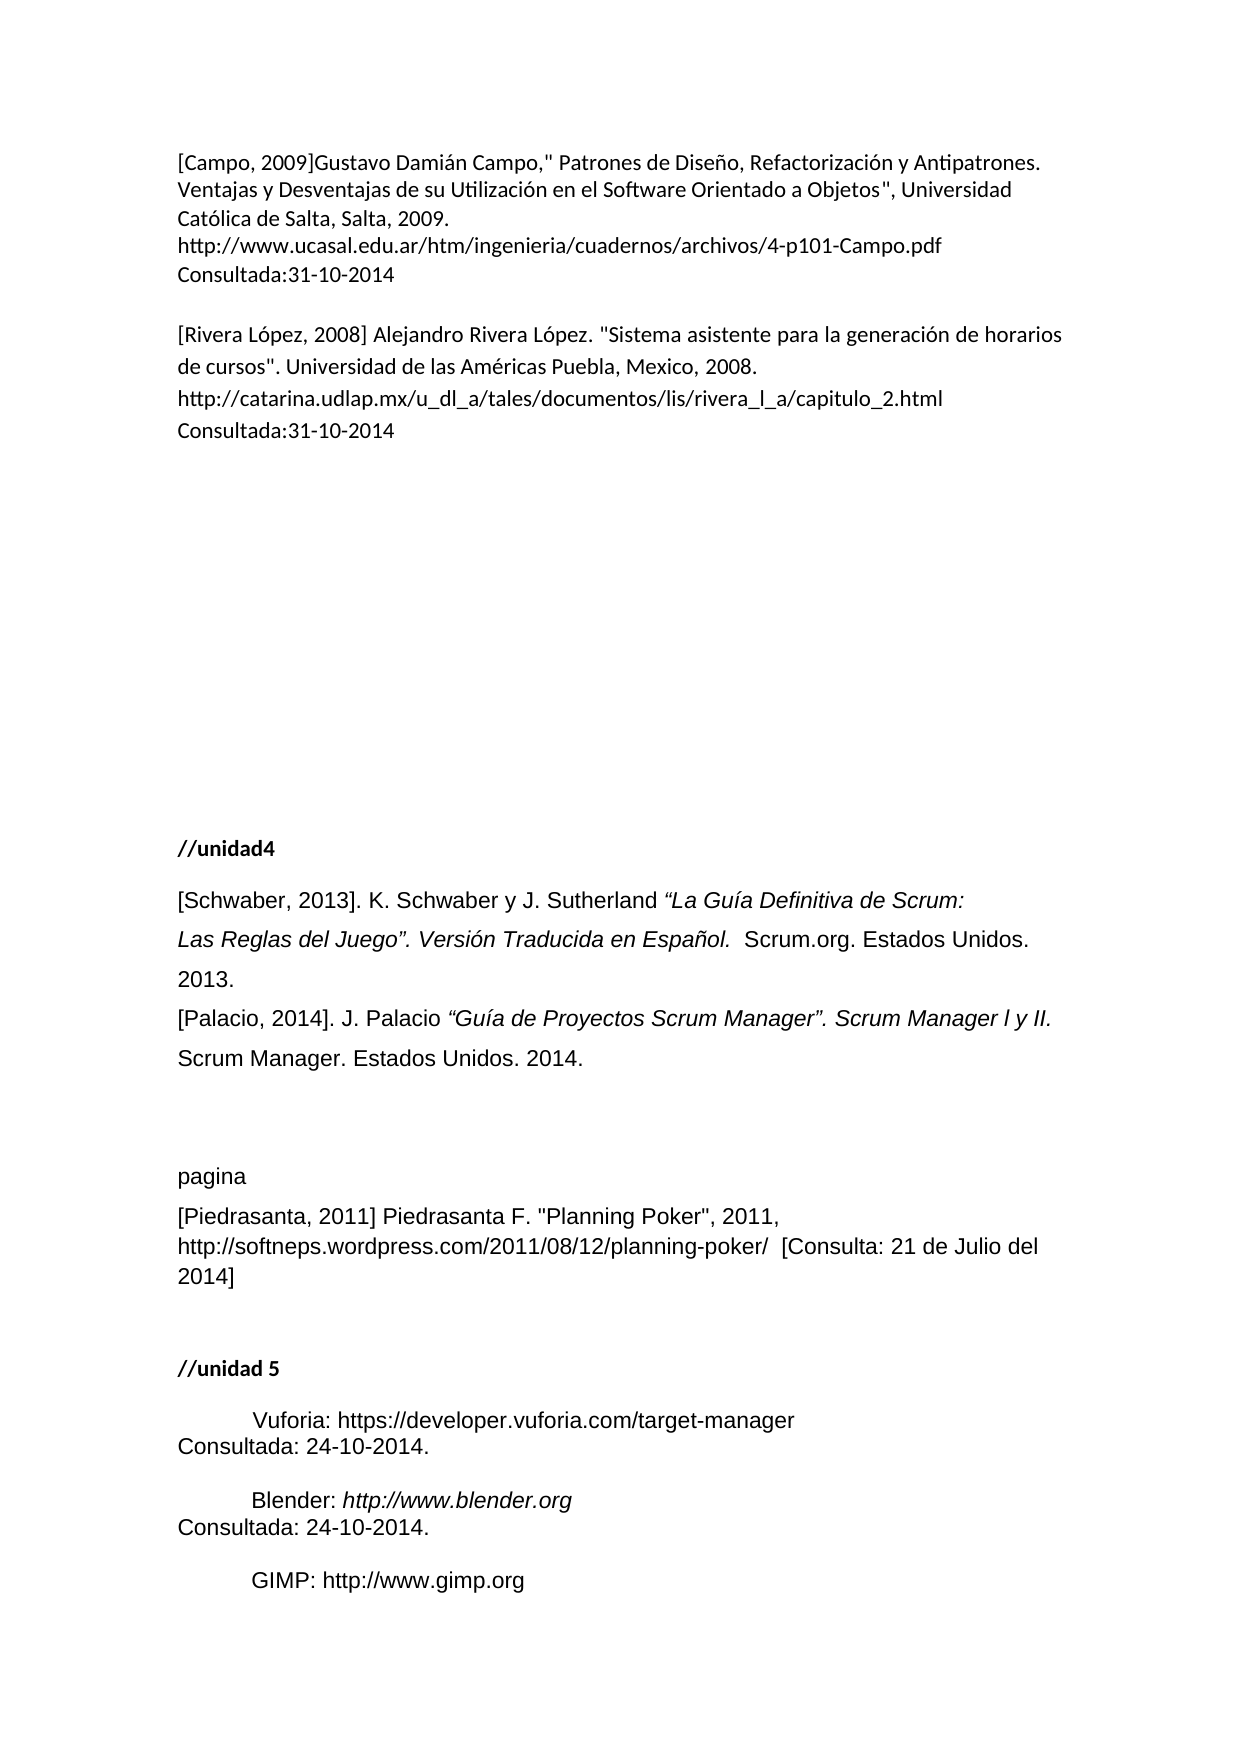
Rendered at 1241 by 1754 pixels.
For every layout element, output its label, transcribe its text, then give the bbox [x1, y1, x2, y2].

text Consultada: 24-10-2014. [177, 1514, 1063, 1540]
text pagina [177, 1163, 1063, 1190]
text Blender: http://www.blender.org [177, 1487, 1063, 1514]
text //unidad 5 [177, 1354, 1063, 1382]
text [Campo, 2009]Gustavo Damián Campo," Patrones de Diseño, Refactorización y Antipatrones. Ventajas y Desventajas de su Utilización en el Software Orientado a Objetos", Universidad Católica de Salta, Salta, 2009. [177, 148, 1063, 232]
text Consultada:31-10-2014 [177, 416, 1063, 444]
text http://catarina.udlap.mx/u_dl_a/tales/documentos/lis/rivera_l_a/capitulo_2.html [177, 384, 1063, 412]
text //unidad4 [177, 834, 1063, 862]
text [Schwaber, 2013]. K. Schwaber y J. Sutherland “La Guía Definitiva de Scrum: [177, 887, 1063, 913]
text [Piedrasanta, 2011] Piedrasanta F. "Planning Poker", 2011, http://softneps.wordpress.com/2011/08/12/planning-poker/ [Consulta: 21 de Julio del 2014] [177, 1203, 1063, 1289]
text http://www.ucasal.edu.ar/htm/ingenieria/cuadernos/archivos/4-p101-Campo.pdf [177, 232, 1063, 260]
text Consultada: 24-10-2014. [177, 1433, 1063, 1459]
text [Rivera López, 2008] Alejandro Rivera López. "Sistema asistente para la generación de horarios de cursos". Universidad de las Américas Puebla, Mexico, 2008. [177, 320, 1063, 380]
text Vuforia: https://developer.vuforia.com/target-manager [252, 1407, 1063, 1433]
text [Palacio, 2014]. J. Palacio “Guía de Proyectos Scrum Manager”. Scrum Manager l y II. Scrum Manager. Estados Unidos. 2014. [177, 1005, 1063, 1071]
text Consultada:31-10-2014 [177, 260, 1063, 288]
text Las Reglas del Juego”. Versión Traducida en Español. Scrum.org. Estados Unidos. 2013. [177, 926, 1063, 992]
text GIMP: http://www.gimp.org [177, 1567, 1063, 1593]
